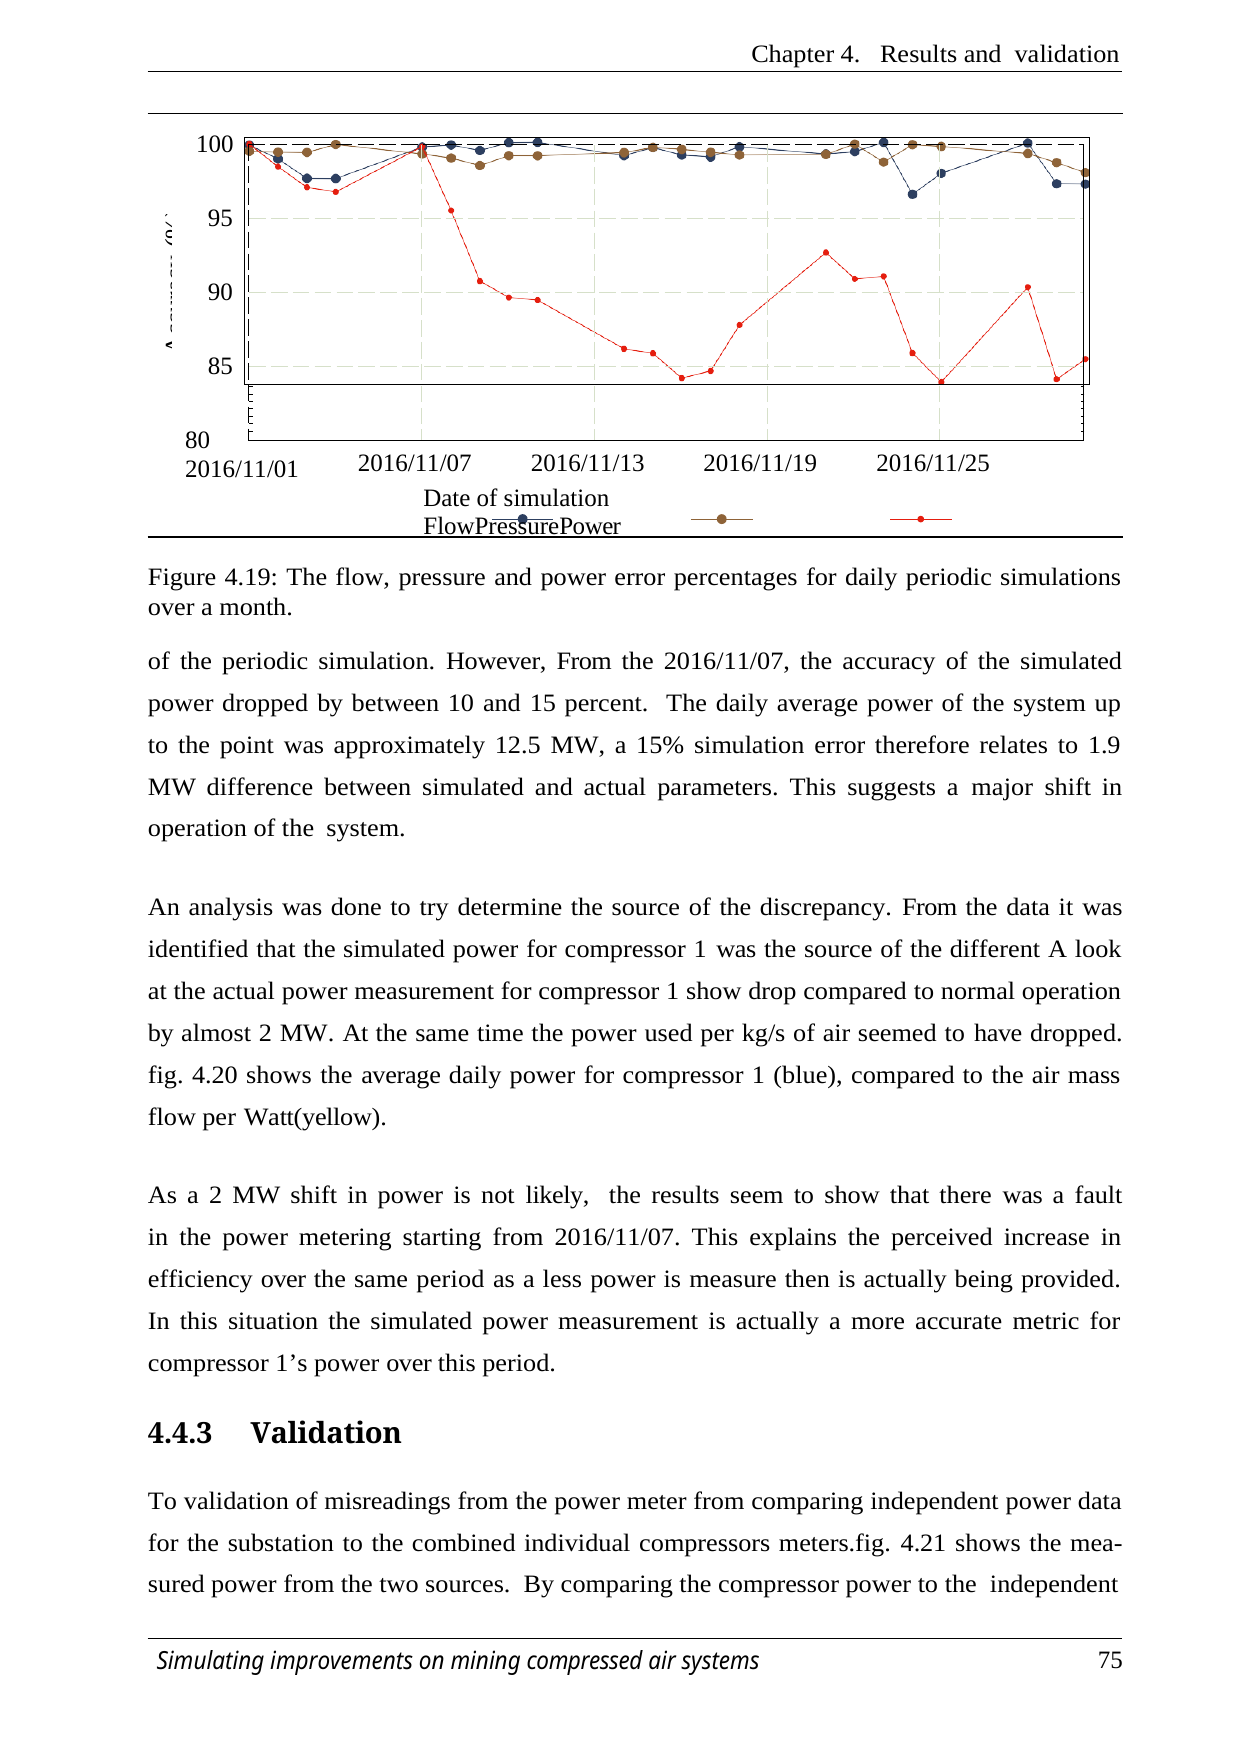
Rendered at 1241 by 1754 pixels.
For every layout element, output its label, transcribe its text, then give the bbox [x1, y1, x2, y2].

table_cell [594, 366, 767, 440]
table_cell [421, 366, 594, 440]
table_cell [249, 292, 421, 366]
text Figure 4.19: The flow, pressure and power error percentages for daily periodic simulations over a month. [148, 562, 1122, 621]
table_cell [249, 366, 421, 440]
table_cell [767, 218, 939, 292]
table_cell [594, 292, 767, 366]
text of the periodic simulation. However, From the 2016/11/07, the accuracy of the simulated power dropped by between 10 and 15 percent. The daily average power of the system up to the point was approximately 12.5 MW, a 15% simulation error therefore relates to 1.9 MW difference between simulated and actual parameters. This suggests a major shift in operation of the system. [148, 646, 1122, 842]
table_cell [940, 366, 1083, 440]
table_header [421, 144, 594, 218]
table_cell [940, 292, 1083, 366]
picture [245, 138, 1089, 384]
text As a 2 MW shift in power is not likely, the results seem to show that there was a fault in the power metering starting from 2016/11/07. This explains the perceived increase in efficiency over the same period as a less power is measure then is actually being provided. In this situation the simulated power measurement is actually a more accurate metric for compressor 1’s power over this period. [148, 1180, 1122, 1377]
table_cell [767, 292, 939, 366]
table_cell [940, 218, 1083, 292]
table_cell [767, 366, 939, 440]
table_header [767, 144, 939, 218]
table_header [594, 144, 767, 218]
table_header [940, 144, 1083, 218]
table_cell [594, 218, 767, 292]
table_header [249, 144, 421, 218]
subtitle Validation [148, 1413, 1240, 1452]
table_cell [249, 218, 421, 292]
text To validation of misreadings from the power meter from comparing independent power data for the substation to the combined individual compressors meters.fig. 4.21 shows the mea- sured power from the two sources. By comparing the compressor power to the independent [148, 1486, 1122, 1598]
table_cell [421, 218, 594, 292]
text An analysis was done to try determine the source of the discrepancy. From the data it was identified that the simulated power for compressor 1 was the source of the different A look at the actual power measurement for compressor 1 show drop compared to normal operation by almost 2 MW. At the same time the power used per kg/s of air seemed to have dropped. fig. 4.20 shows the average daily power for compressor 1 (blue), compared to the air mass flow per Watt(yellow). [148, 892, 1122, 1130]
table_cell [421, 292, 594, 366]
